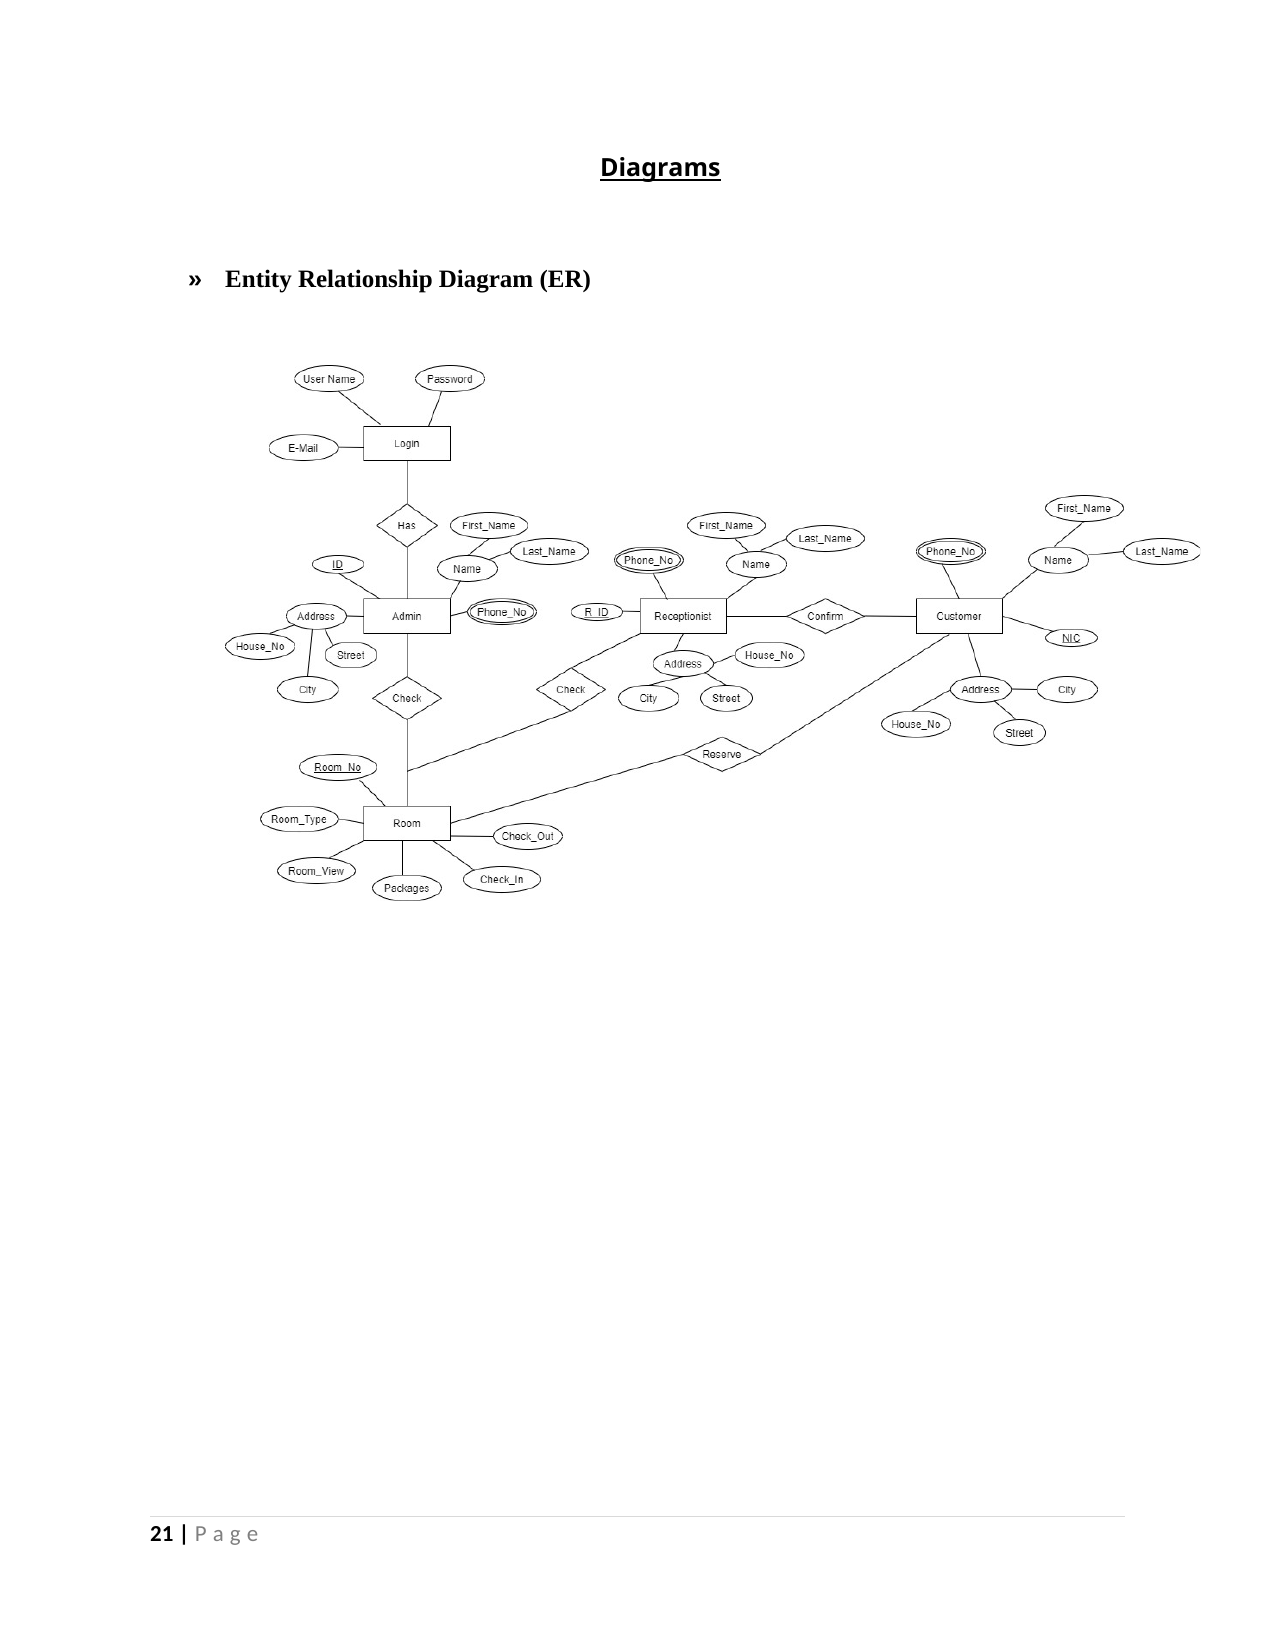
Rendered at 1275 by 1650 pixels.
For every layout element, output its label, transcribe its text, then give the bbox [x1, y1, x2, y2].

picture [225, 365, 1200, 901]
list Entity Relationship Diagram (ER) [187, 264, 1125, 295]
text Diagrams [525, 150, 1125, 184]
